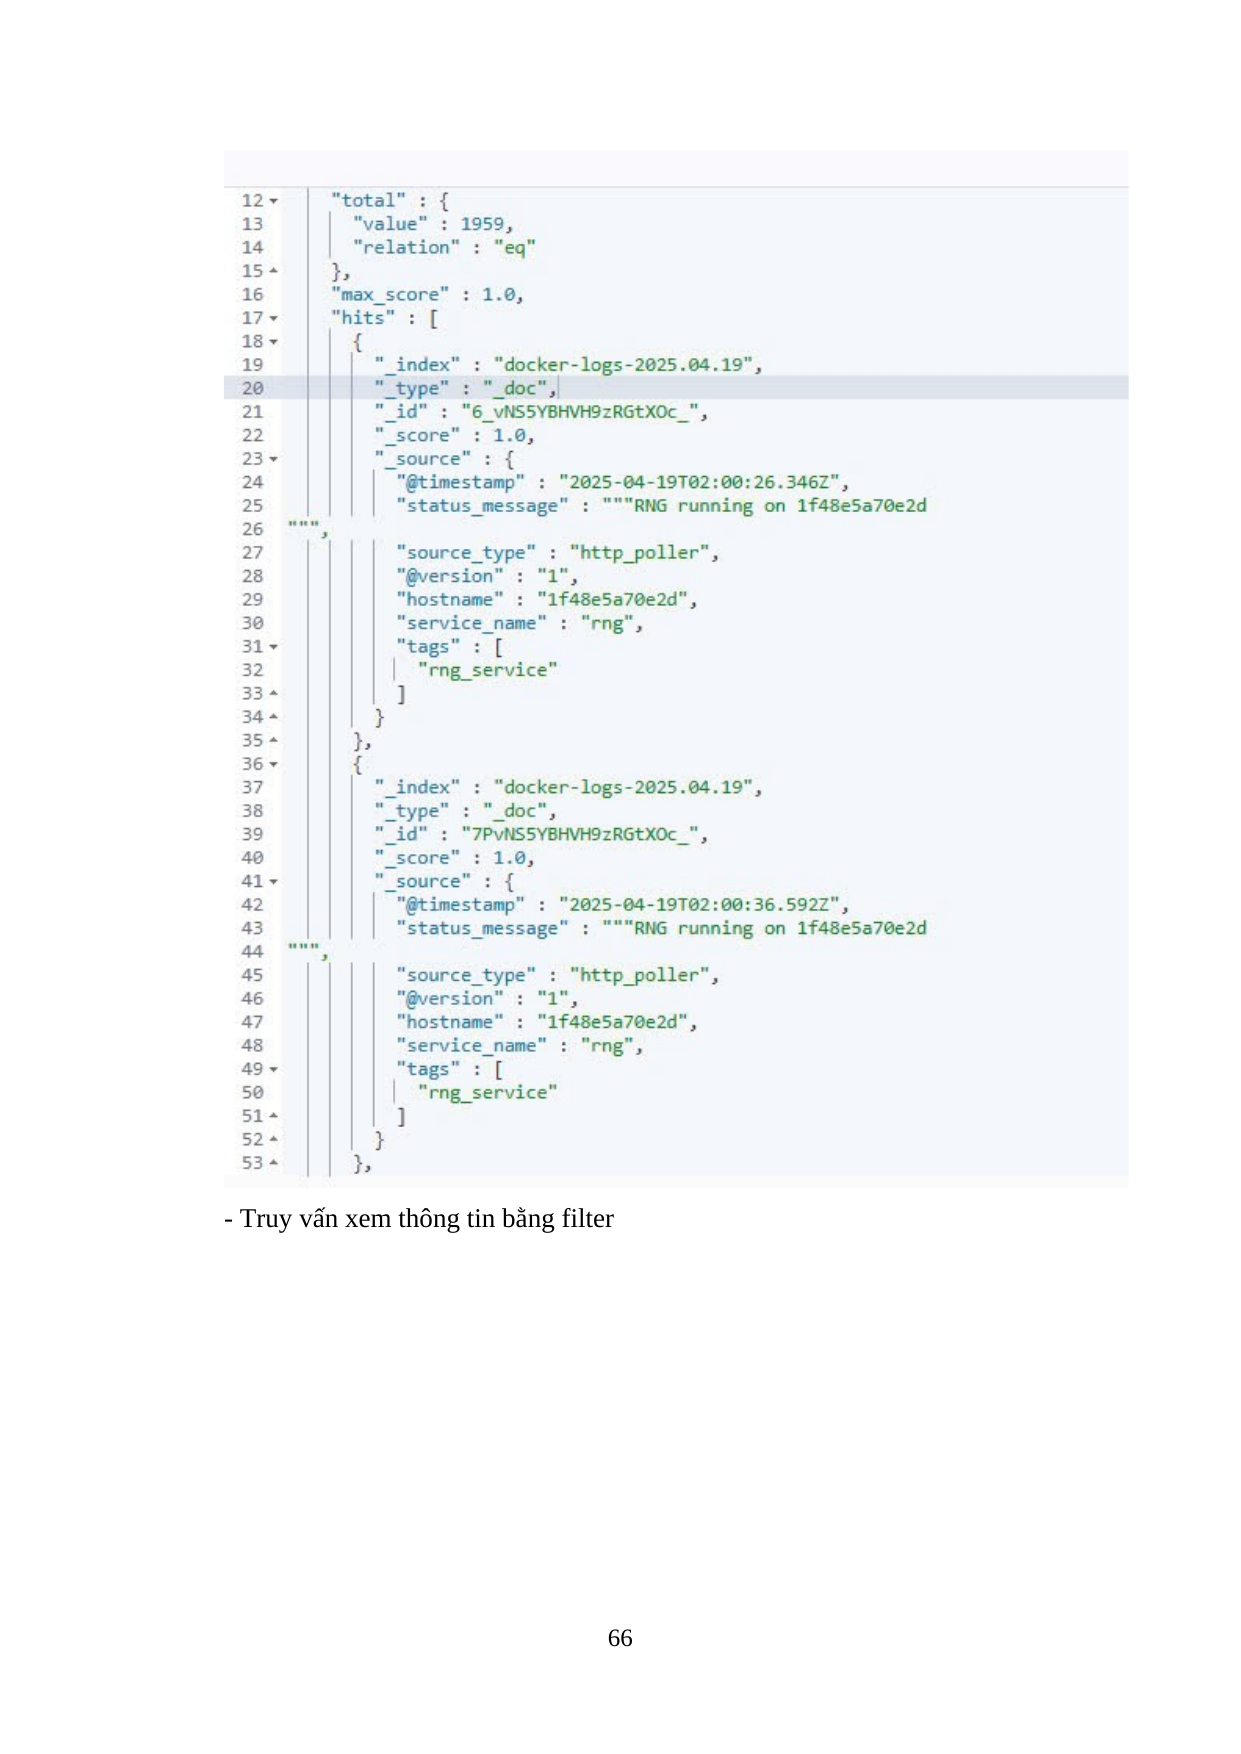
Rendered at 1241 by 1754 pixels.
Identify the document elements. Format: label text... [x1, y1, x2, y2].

picture [223, 150, 1129, 1188]
list - Truy vấn xem thông tin bằng filter [178, 1202, 1146, 1233]
